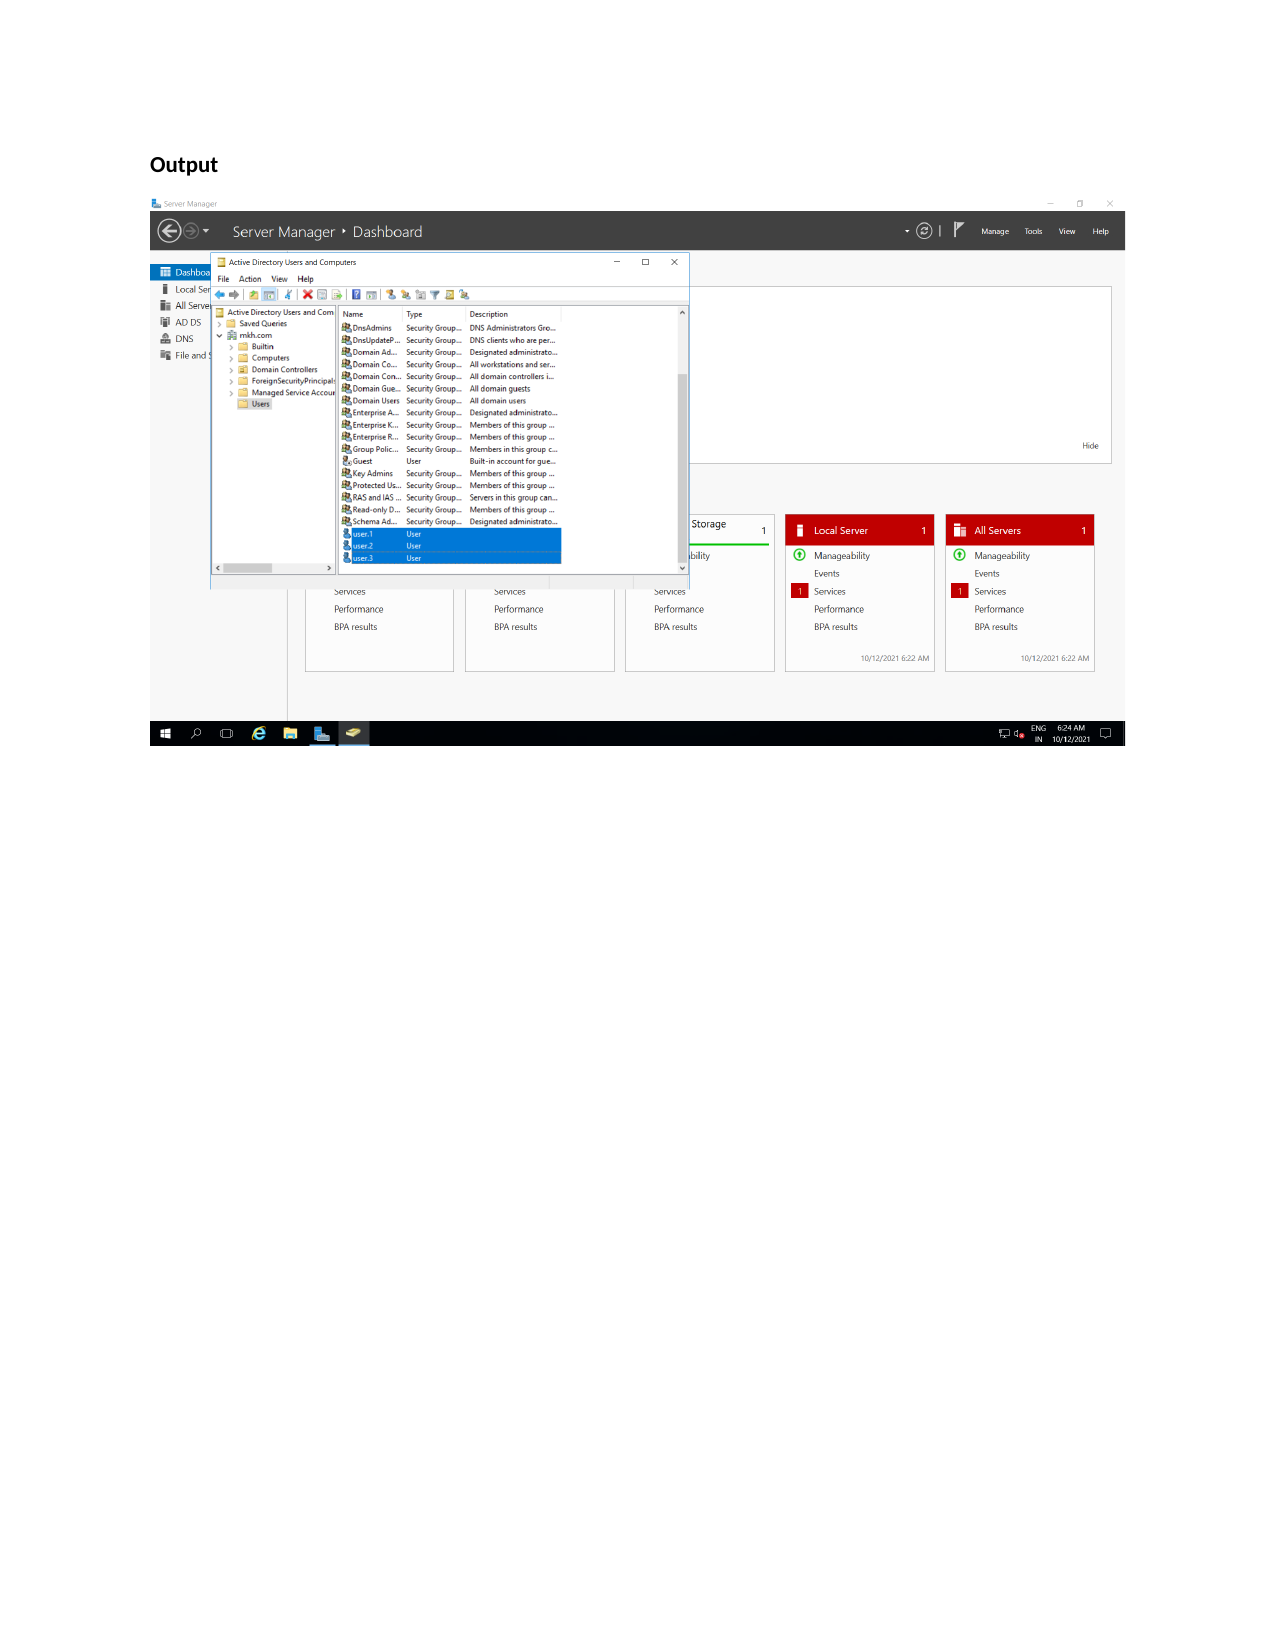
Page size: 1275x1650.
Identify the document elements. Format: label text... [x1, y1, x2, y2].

picture [150, 196, 1125, 746]
text Output [150, 150, 1125, 178]
